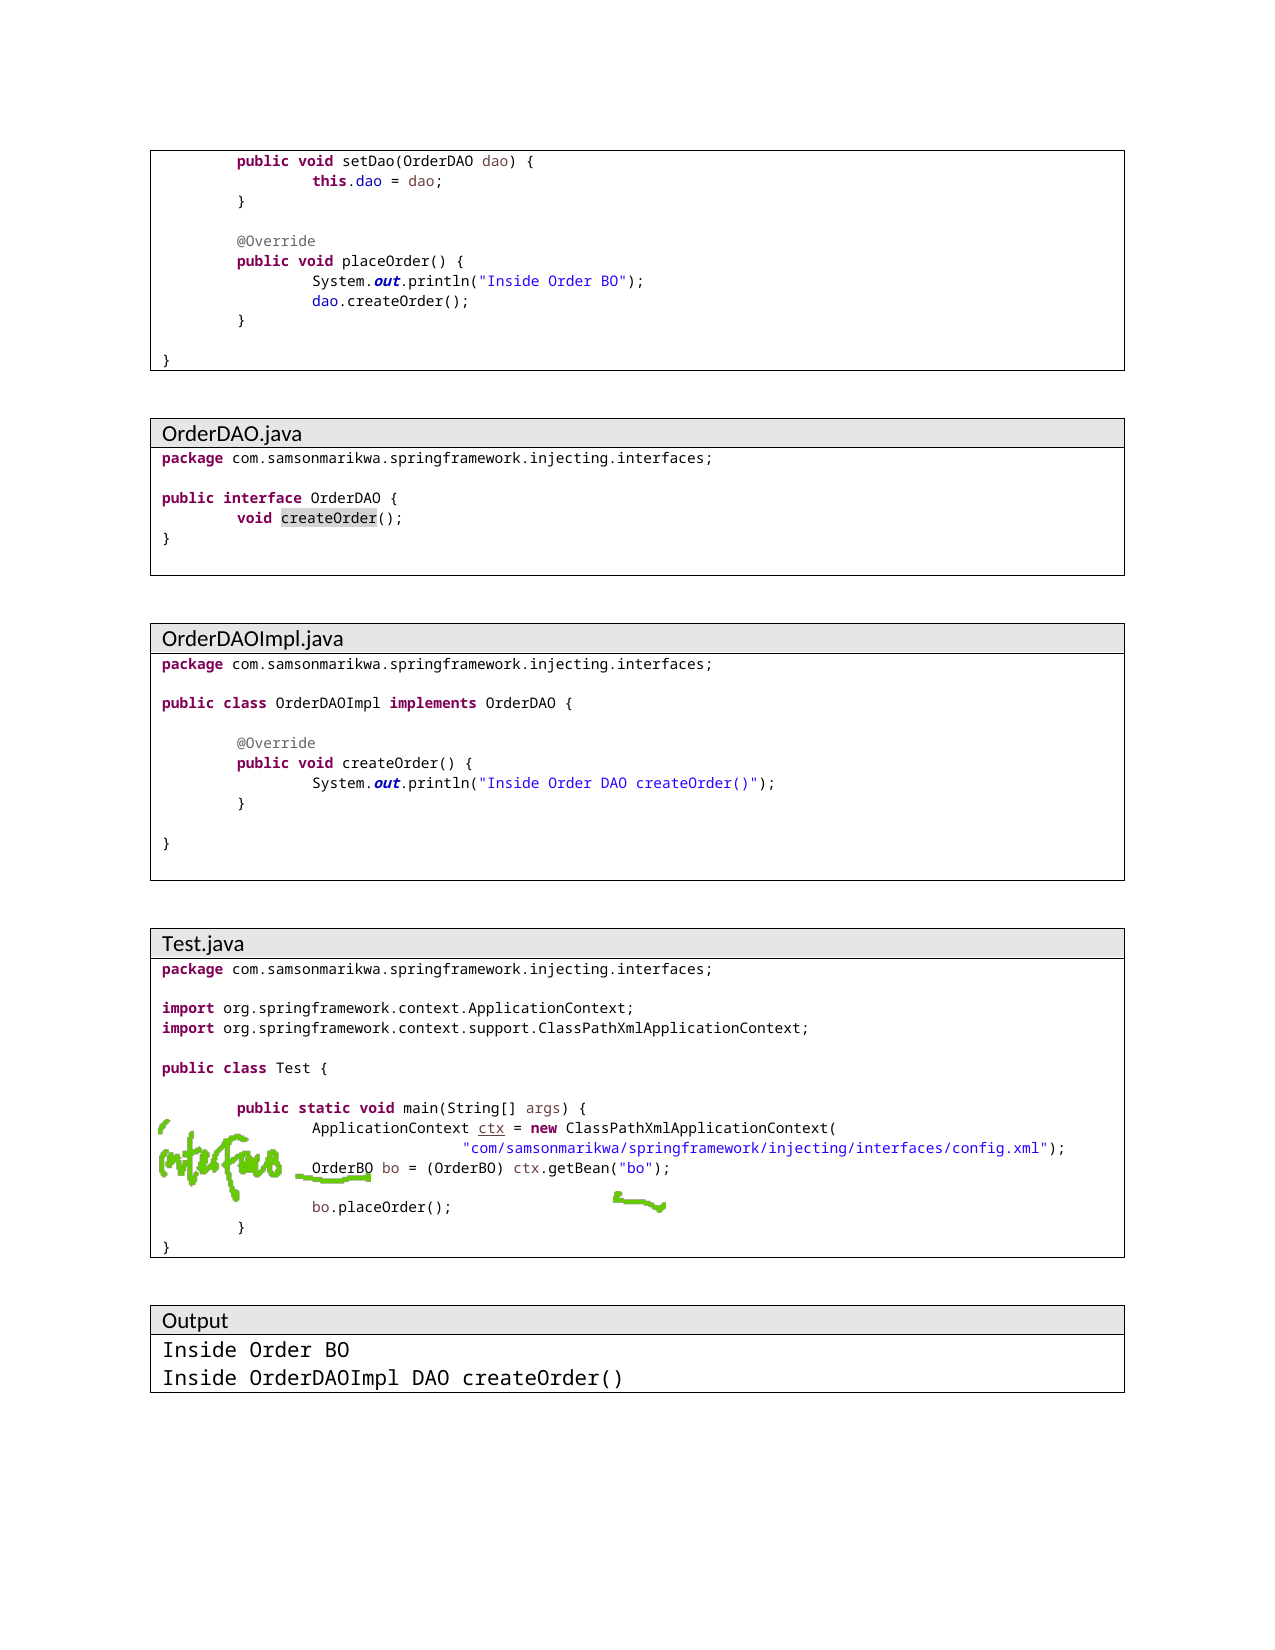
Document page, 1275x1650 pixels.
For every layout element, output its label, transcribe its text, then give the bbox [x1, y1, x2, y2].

table_cell package com.samsonmarikwa.springframework.injecting.interfaces; public class OrderDAOImpl implements OrderDAO { @Override public void createOrder() { System.out.println("Inside Order DAO createOrder()"); } } [151, 654, 1124, 880]
table_header OrderDAOImpl.java [151, 624, 1124, 652]
table_cell package com.samsonmarikwa.springframework.injecting.interfaces; import org.springframework.context.ApplicationContext; import org.springframework.context.support.ClassPathXmlApplicationContext; public class Test { public static void main(String[] args) { ApplicationContext ctx = new ClassPathXmlApplicationContext( "com/samsonmarikwa/springframework/injecting/interfaces/config.xml"); OrderBO bo = (OrderBO) ctx.getBean("bo"); bo.placeOrder(); } } [151, 959, 1124, 1257]
table_header OrderDAO.java [151, 419, 1124, 447]
picture [158, 1119, 371, 1202]
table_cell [151, 151, 1124, 370]
table_header Test.java [151, 929, 1124, 957]
table_cell Inside Order BO Inside OrderDAOImpl DAO createOrder() [151, 1335, 1124, 1392]
table_cell package com.samsonmarikwa.springframework.injecting.interfaces; public interface OrderDAO { void createOrder(); } [151, 448, 1124, 575]
picture [613, 1191, 666, 1213]
table_header Output [151, 1306, 1124, 1334]
